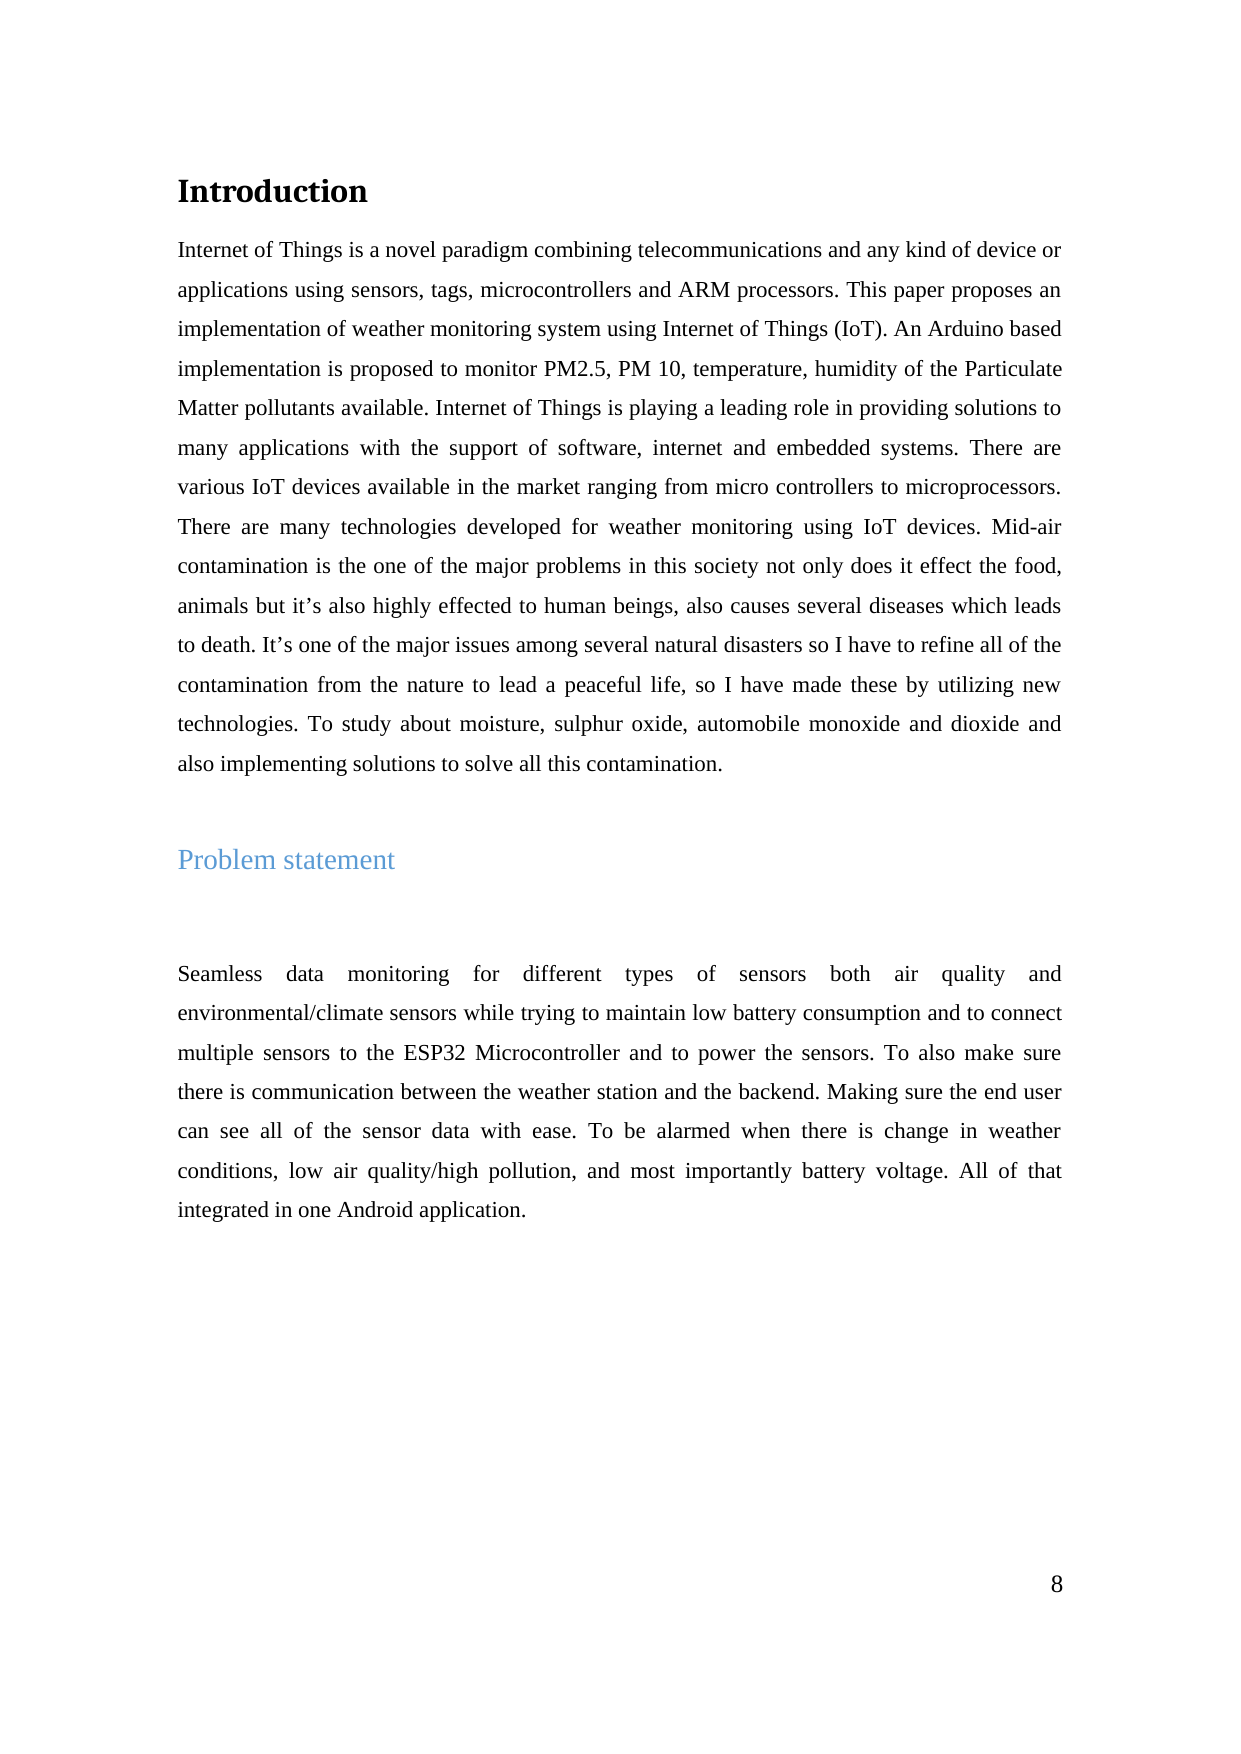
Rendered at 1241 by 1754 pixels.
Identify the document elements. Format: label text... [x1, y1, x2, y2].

text Internet of Things is a novel paradigm combining telecommunications and any kind of device or applications using sensors, tags, microcontrollers and ARM processors. This paper proposes an implementation of weather monitoring system using Internet of Things (IoT). An Arduino based implementation is proposed to monitor PM2.5, PM 10, temperature, humidity of the Particulate Matter pollutants available. Internet of Things is playing a leading role in providing solutions to many applications with the support of software, internet and embedded systems. There are various IoT devices available in the market ranging from micro controllers to microprocessors. There are many technologies developed for weather monitoring using IoT devices. Mid-air contamination is the one of the major problems in this society not only does it effect the food, animals but it’s also highly effected to human beings, also causes several diseases which leads to death. It’s one of the major issues among several natural disasters so I have to refine all of the contamination from the nature to lead a peaceful life, so I have made these by utilizing new technologies. To study about moisture, sulphur oxide, automobile monoxide and dioxide and also implementing solutions to solve all this contamination. [177, 236, 1063, 776]
subtitle Problem statement [177, 842, 1063, 876]
text Seamless data monitoring for different types of sensors both air quality and environmental/climate sensors while trying to maintain low battery consumption and to connect multiple sensors to the ESP32 Microcontroller and to power the sensors. To also make sure there is communication between the weather station and the backend. Making sure the end user can see all of the sensor data with ease. To be alarmed when there is change in weather conditions, low air quality/high pollution, and most importantly battery voltage. All of that integrated in one Android application. [177, 959, 1063, 1223]
subtitle Introduction [177, 173, 1063, 211]
